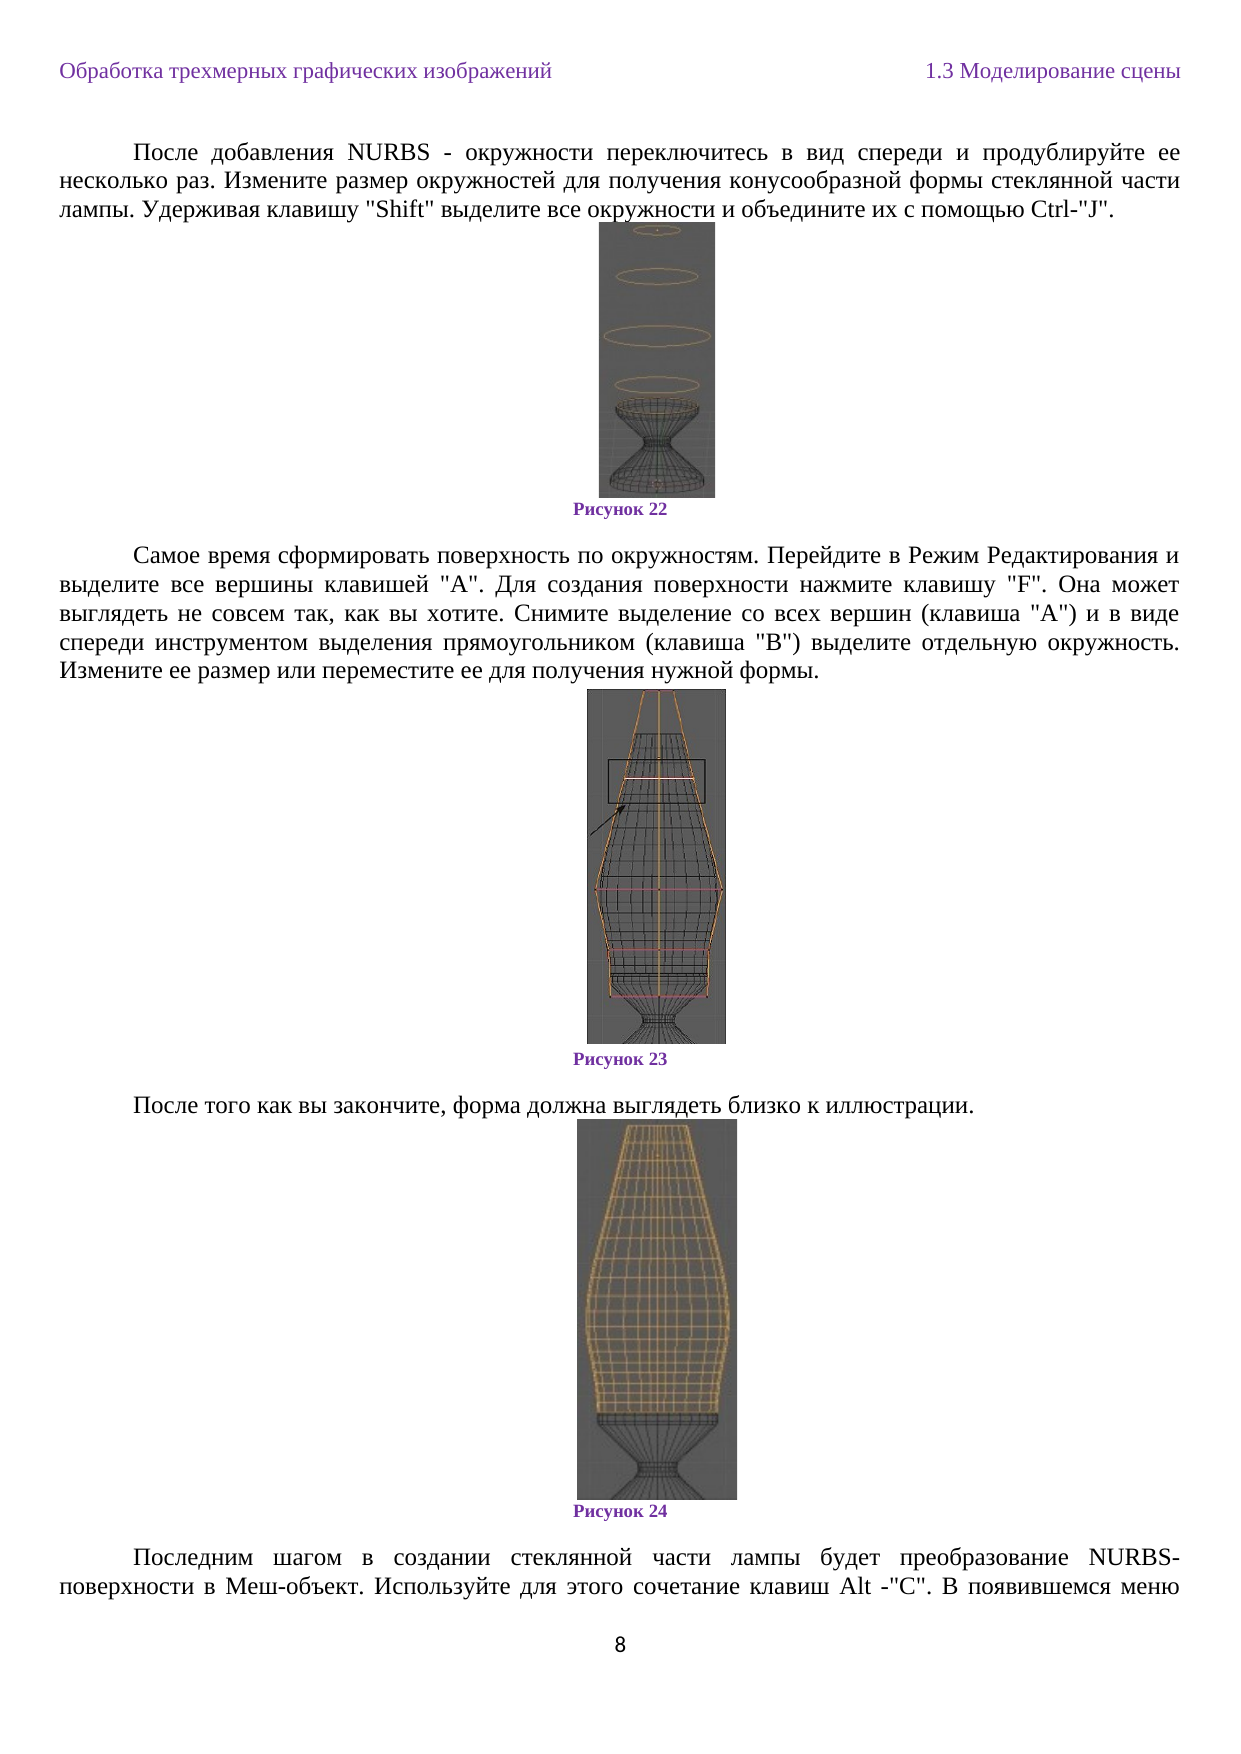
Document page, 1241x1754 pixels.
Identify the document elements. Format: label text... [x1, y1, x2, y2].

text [59, 1542, 1181, 1600]
picture [583, 684, 731, 1049]
text Рисунок 24 [59, 1500, 1181, 1521]
text Самое время сформировать поверхность по окружностям. Перейдите в Режим Редактирования и выделите все вершины клавишей "A". Для создания поверхности нажмите клавишу "F". Она может выглядеть не совсем так, как вы хотите. Снимите выделение со всех вершин (клавиша "A") и в виде спереди инструментом выделения прямоугольником (клавиша "B") выделите отдельную окружность. Измените ее размер или переместите ее для получения нужной формы. [59, 540, 1181, 684]
picture [577, 1119, 738, 1500]
text После того как вы закончите, форма должна выглядеть близко к иллюстрации. [59, 1091, 1181, 1119]
text Рисунок 23 [59, 1048, 1181, 1070]
text После добавления NURBS - окружности переключитесь в вид спереди и продублируйте ее несколько раз. Измените размер окружностей для получения конусообразной формы стеклянной части лампы. Удерживая клавишу "Shift" выделите все окружности и объедините их с помощью Ctrl-"J". [59, 137, 1181, 223]
picture [598, 222, 716, 498]
text Рисунок 22 [59, 498, 1181, 519]
